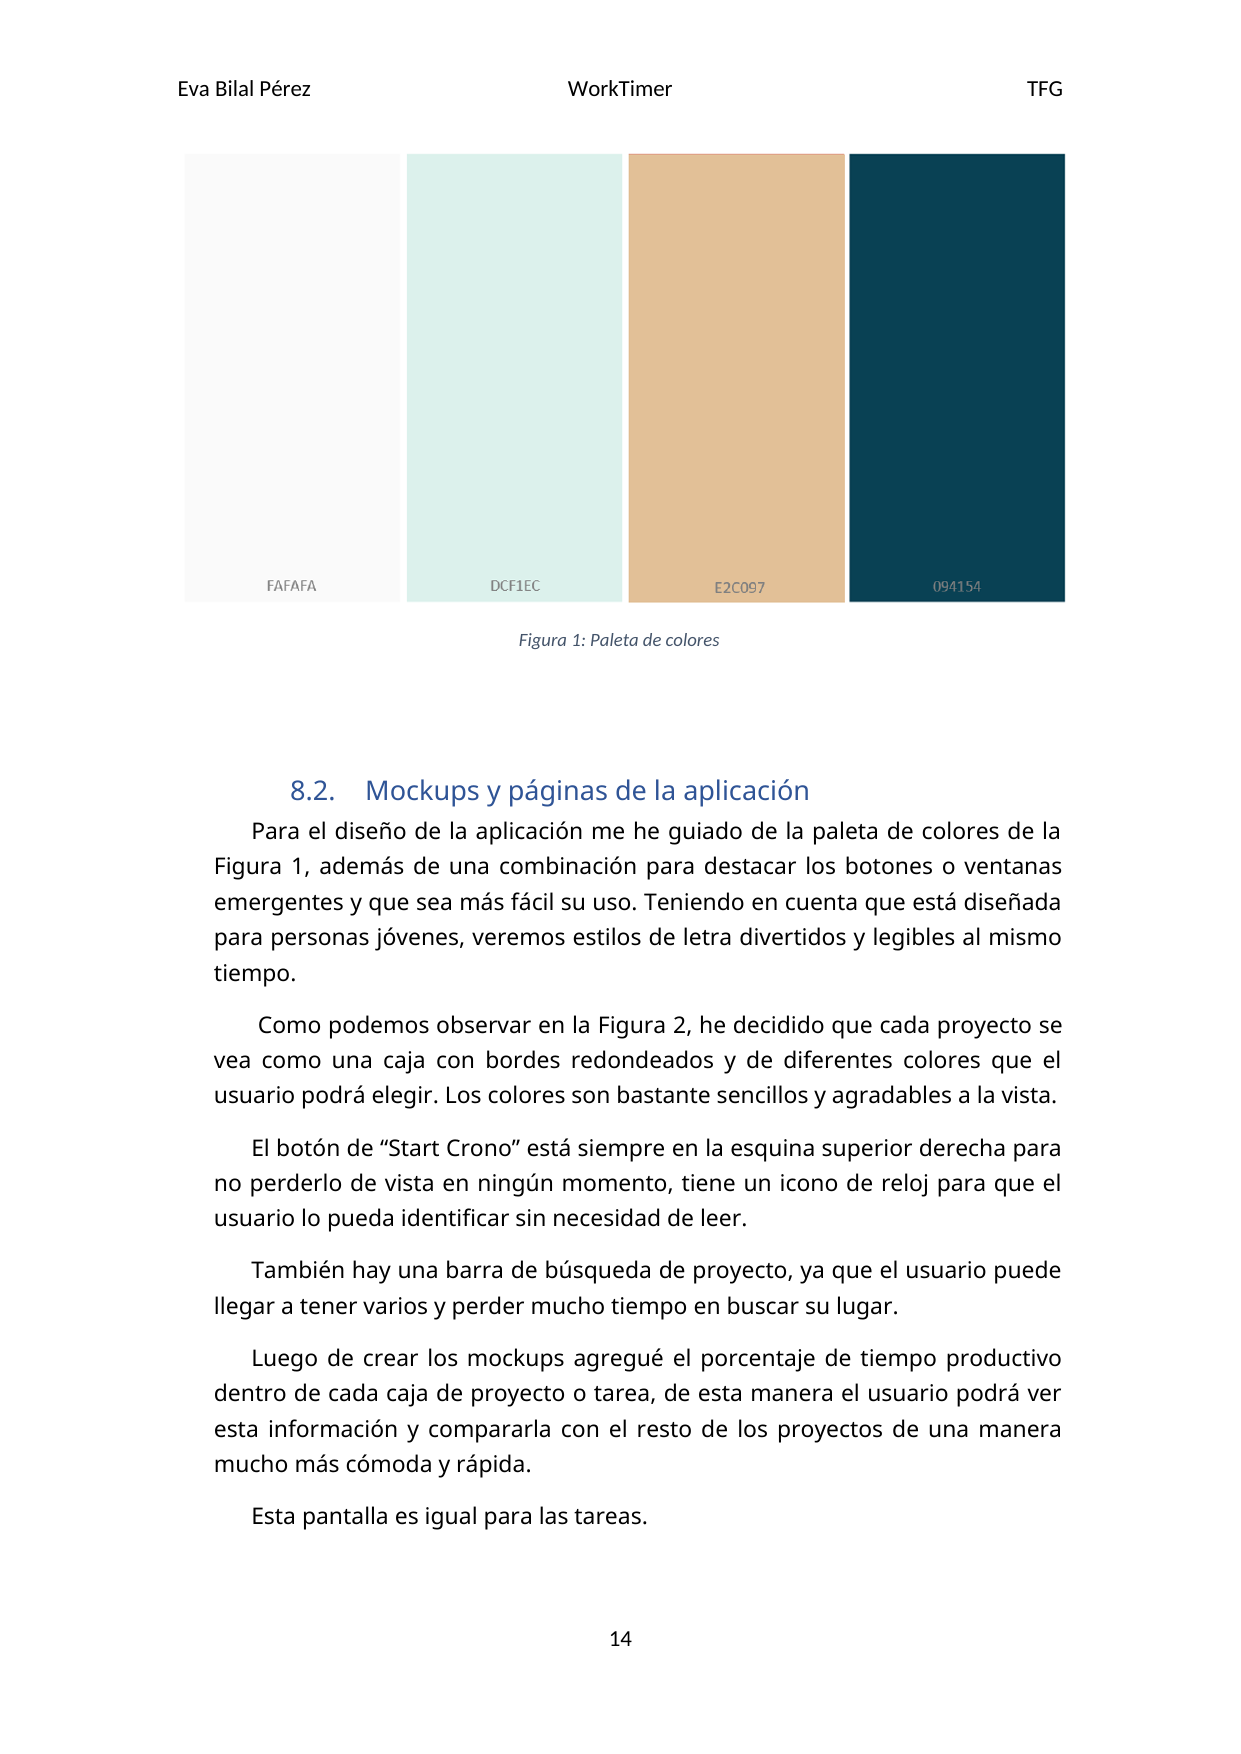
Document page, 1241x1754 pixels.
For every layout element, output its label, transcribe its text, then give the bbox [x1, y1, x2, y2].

text Luego de crear los mockups agregué el porcentaje de tiempo productivo dentro de cada caja de proyecto o tarea, de esta manera el usuario podrá ver esta información y compararla con el resto de los proyectos de una manera mucho más cómoda y rápida. [214, 1338, 1063, 1480]
text Para el diseño de la aplicación me he guiado de la paleta de colores de la Figura 1, además de una combinación para destacar los botones o ventanas emergentes y que sea más fácil su uso. Teniendo en cuenta que está diseñada para personas jóvenes, veremos estilos de letra divertidos y legibles al mismo tiempo. [214, 811, 1063, 988]
text Figura : Paleta de colores [177, 628, 1063, 651]
text El botón de “Start Crono” está siempre en la esquina superior derecha para no perderlo de vista en ningún momento, tiene un icono de reloj para que el usuario lo pueda identificar sin necesidad de leer. [214, 1128, 1063, 1234]
text También hay una barra de búsqueda de proyecto, ya que el usuario puede llegar a tener varios y perder mucho tiempo en buscar su lugar. [214, 1251, 1063, 1321]
text Como podemos observar en la Figura 2, he decidido que cada proyecto se vea como una caja con bordes redondeados y de diferentes colores que el usuario podrá elegir. Los colores son bastante sencillos y agradables a la vista. [214, 1005, 1063, 1111]
text Esta pantalla es igual para las tareas. [214, 1496, 1063, 1532]
picture [177, 147, 1072, 610]
title Mockups y páginas de la aplicación [290, 771, 1063, 808]
